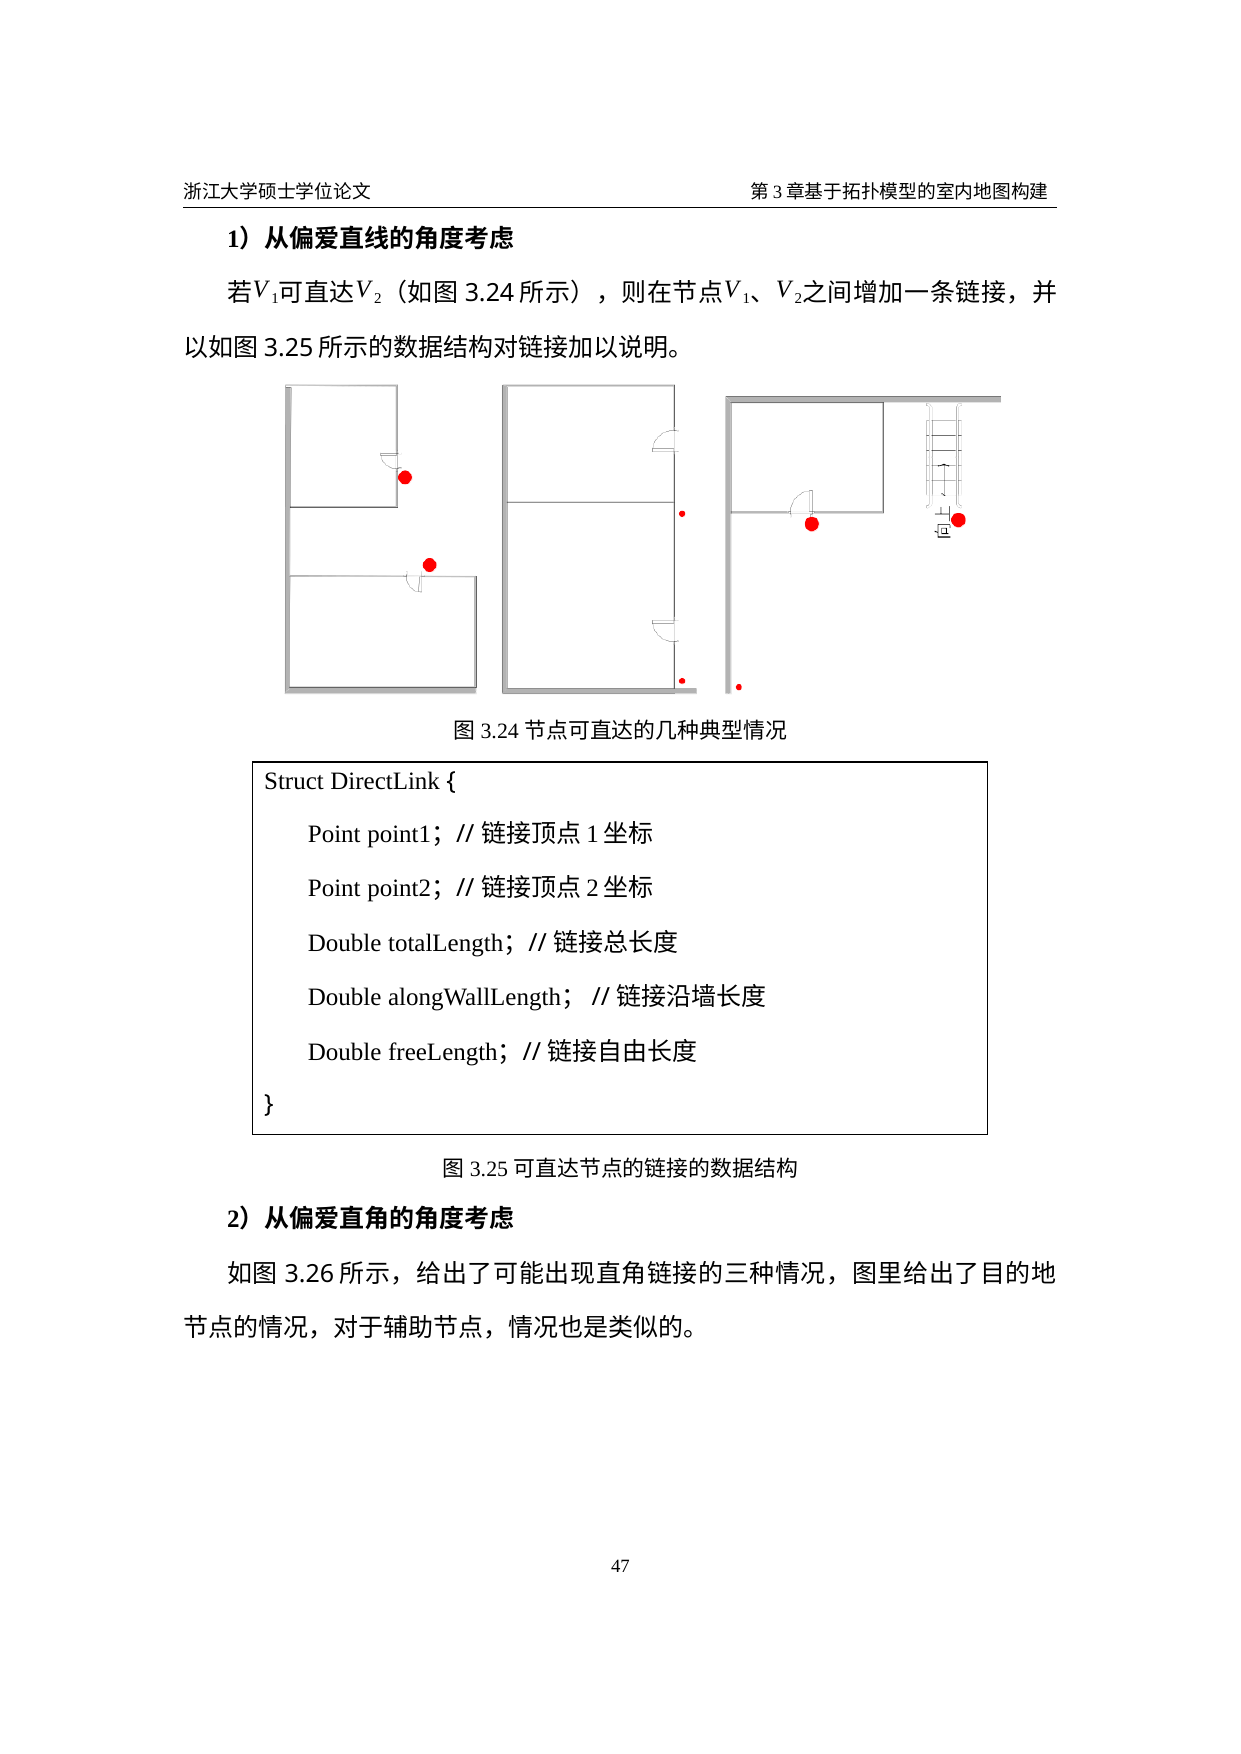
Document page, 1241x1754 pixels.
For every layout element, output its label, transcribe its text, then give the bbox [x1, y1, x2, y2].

text 1）从偏爱直线的角度考虑 [183, 218, 1057, 255]
text 2）从偏爱直角的角度考虑 [183, 1199, 1057, 1235]
